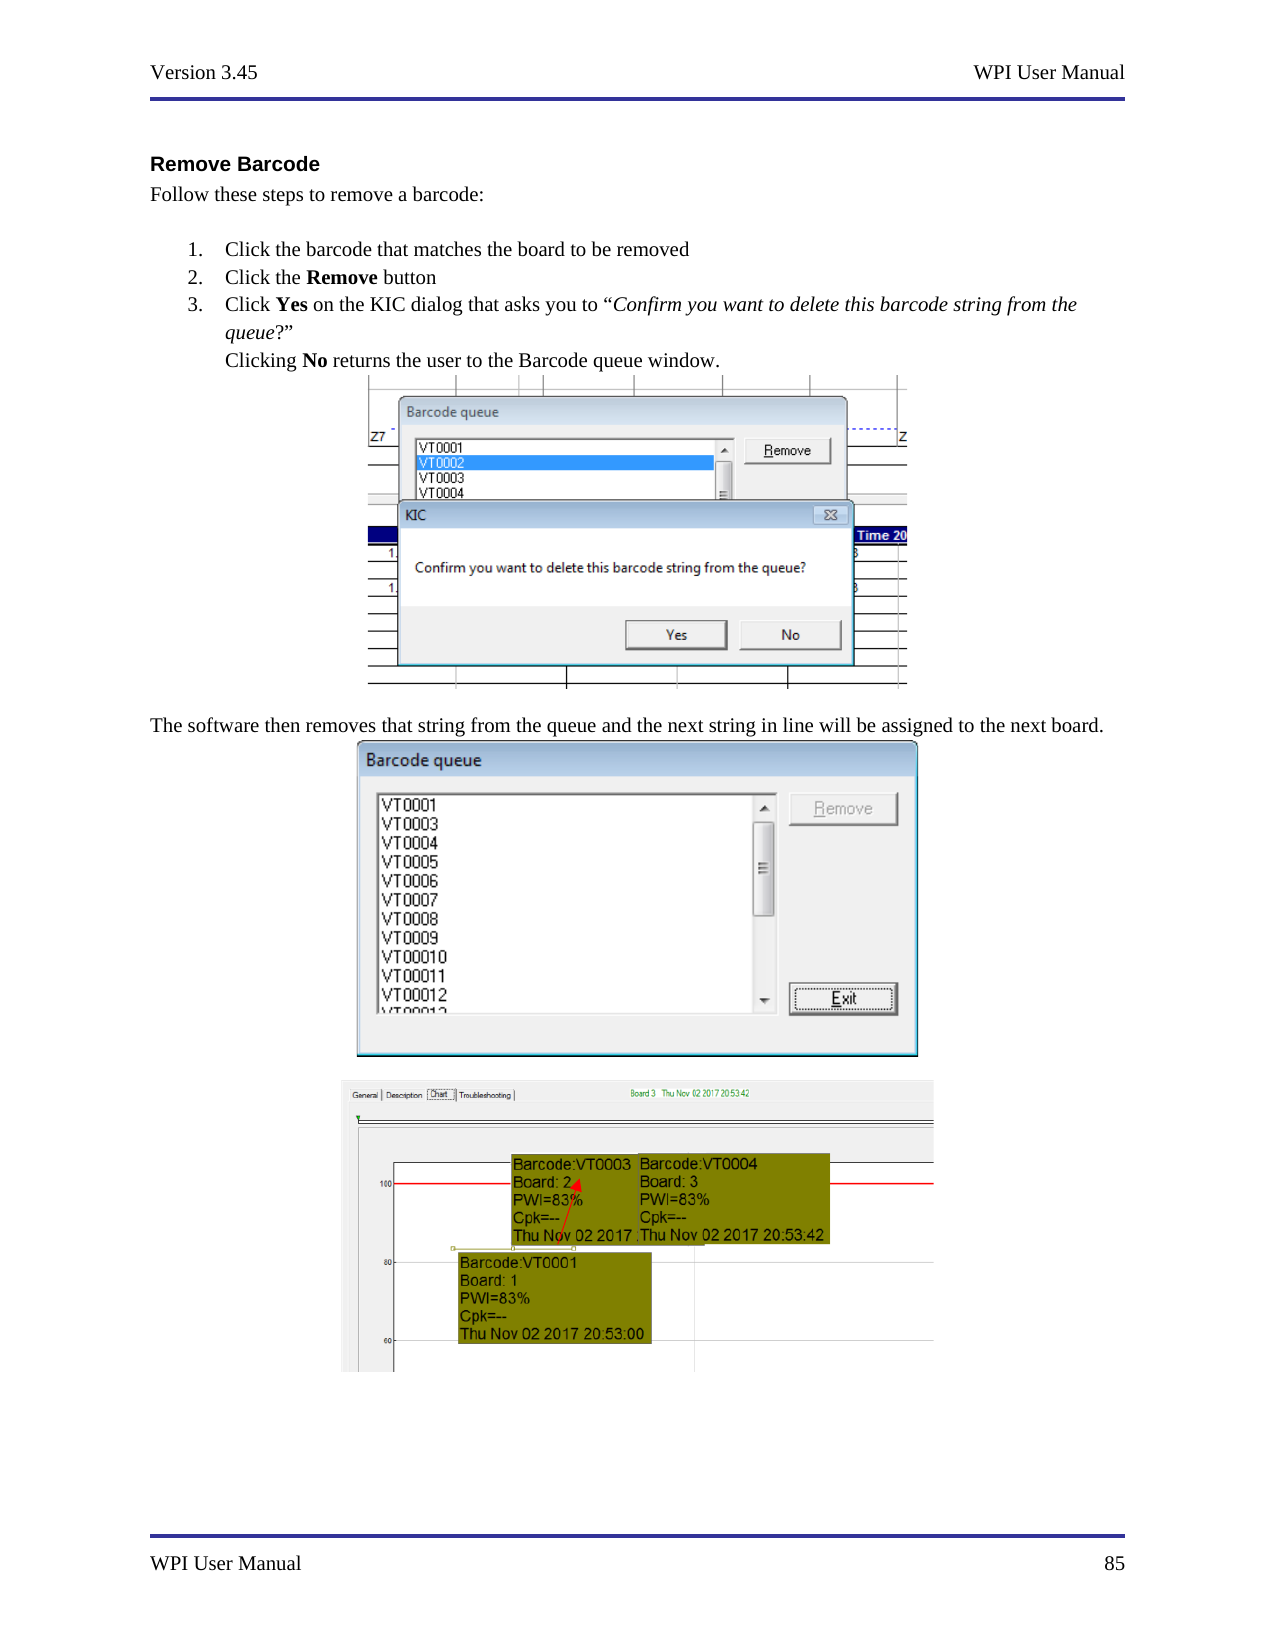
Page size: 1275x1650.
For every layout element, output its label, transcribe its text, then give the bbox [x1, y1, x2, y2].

text Follow these steps to remove a barcode: [150, 182, 1125, 206]
list Click the Remove button [187, 265, 1125, 289]
picture [341, 1080, 934, 1372]
subtitle Remove Barcode [150, 152, 1125, 176]
picture [356, 740, 919, 1057]
text The software then removes that string from the queue and the next string in line will be assigned to the next board. [150, 713, 1125, 737]
picture [367, 375, 908, 689]
list Click Yes on the KIC dialog that asks you to “Confirm you want to delete this barcode string from the queue?” Clicking No returns the user to the Barcode queue window. [187, 292, 1125, 372]
list Click the barcode that matches the board to be removed [187, 237, 1125, 261]
